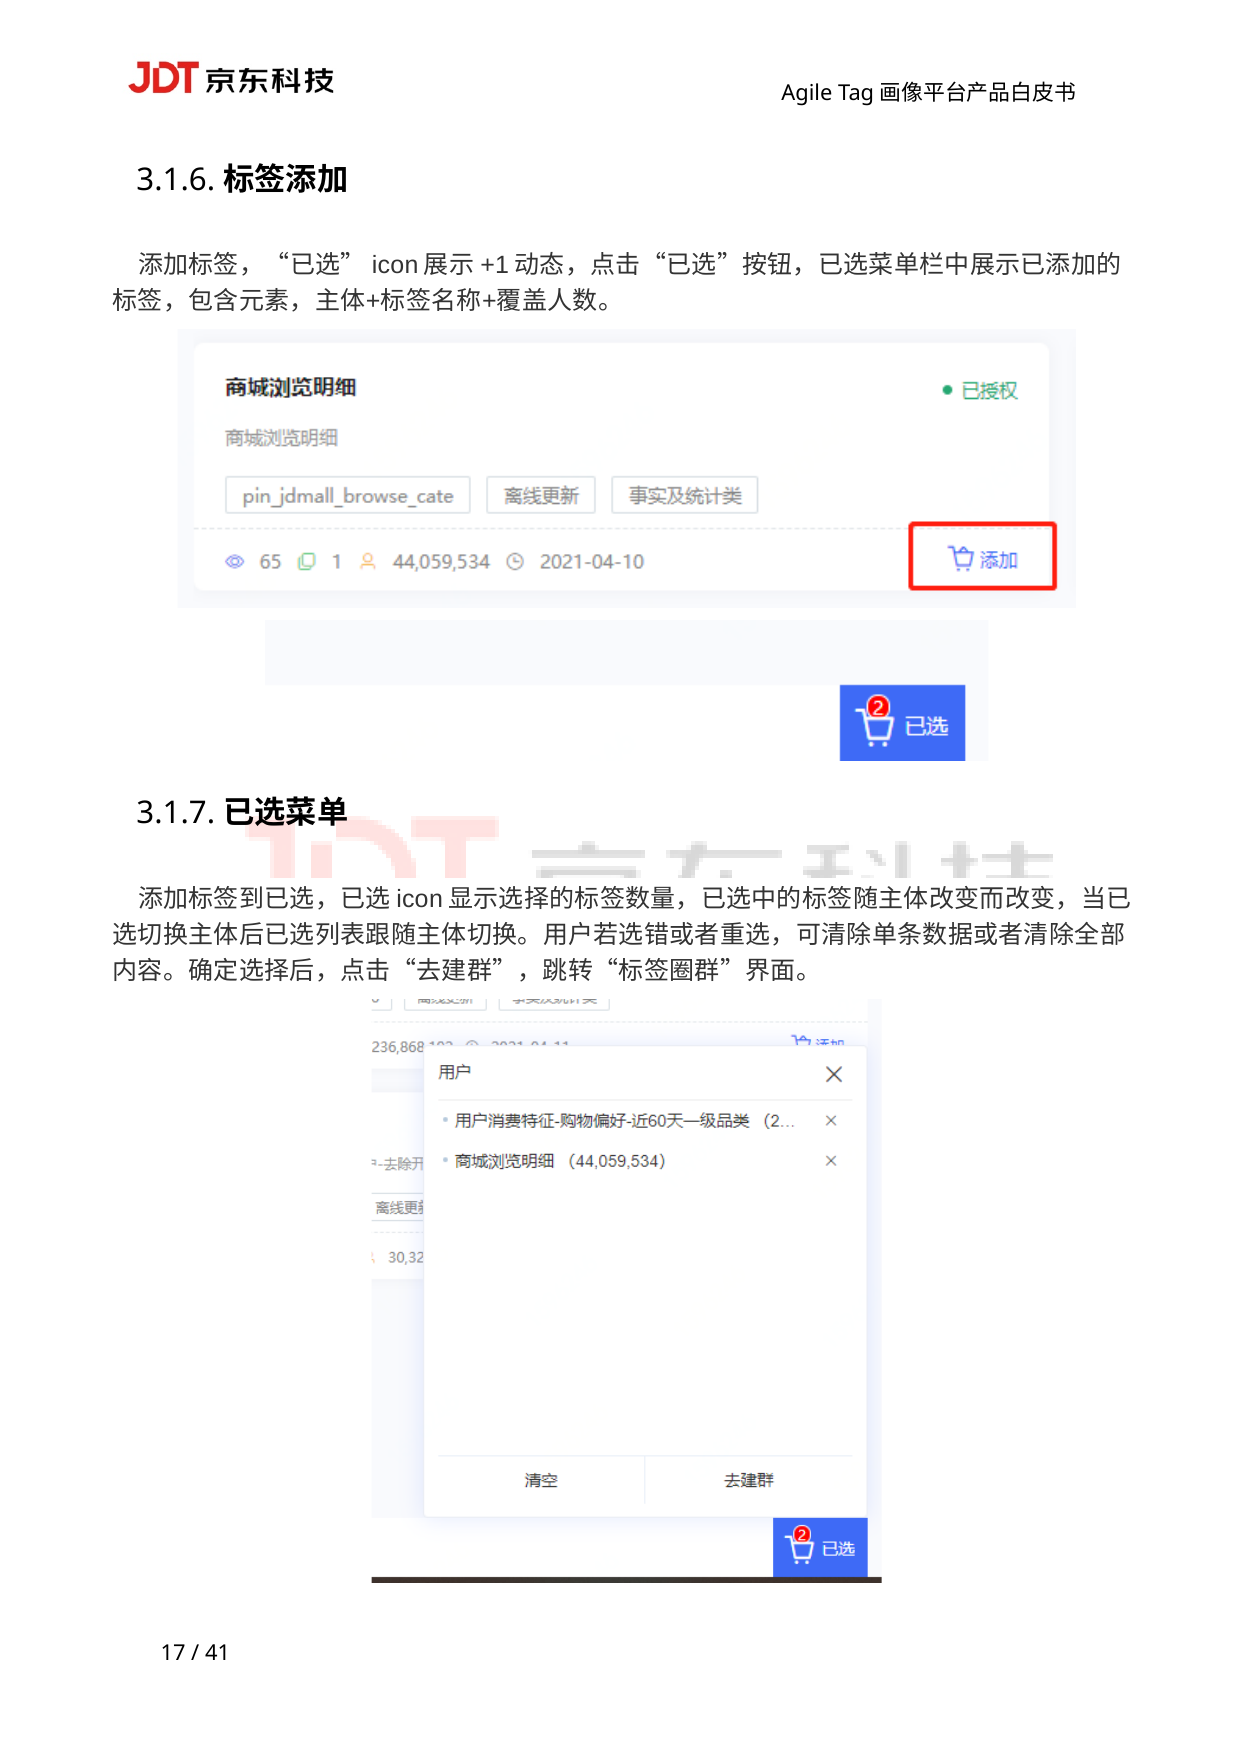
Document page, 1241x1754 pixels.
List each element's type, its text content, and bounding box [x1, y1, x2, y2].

subtitle 标签添加 [112, 154, 1141, 199]
picture [112, 53, 349, 101]
text 添加标签到已选，已选icon显示选择的标签数量，已选中的标签随主体改变而改变，当已选切换主体后已选列表跟随主体切换。用户若选错或者重选，可清除单条数据或者清除全部内容。确定选择后，点击“去建群”，跳转“标签圈群”界面。 [112, 878, 1141, 987]
picture [177, 329, 1076, 608]
picture [265, 620, 989, 761]
subtitle 已选菜单 [112, 788, 1141, 833]
text 添加标签，“已选” icon展示 +1动态，点击“已选”按钮，已选菜单栏中展示已添加的标签，包含元素，主体+标签名称+覆盖人数。 [112, 244, 1141, 317]
picture [371, 999, 882, 1583]
